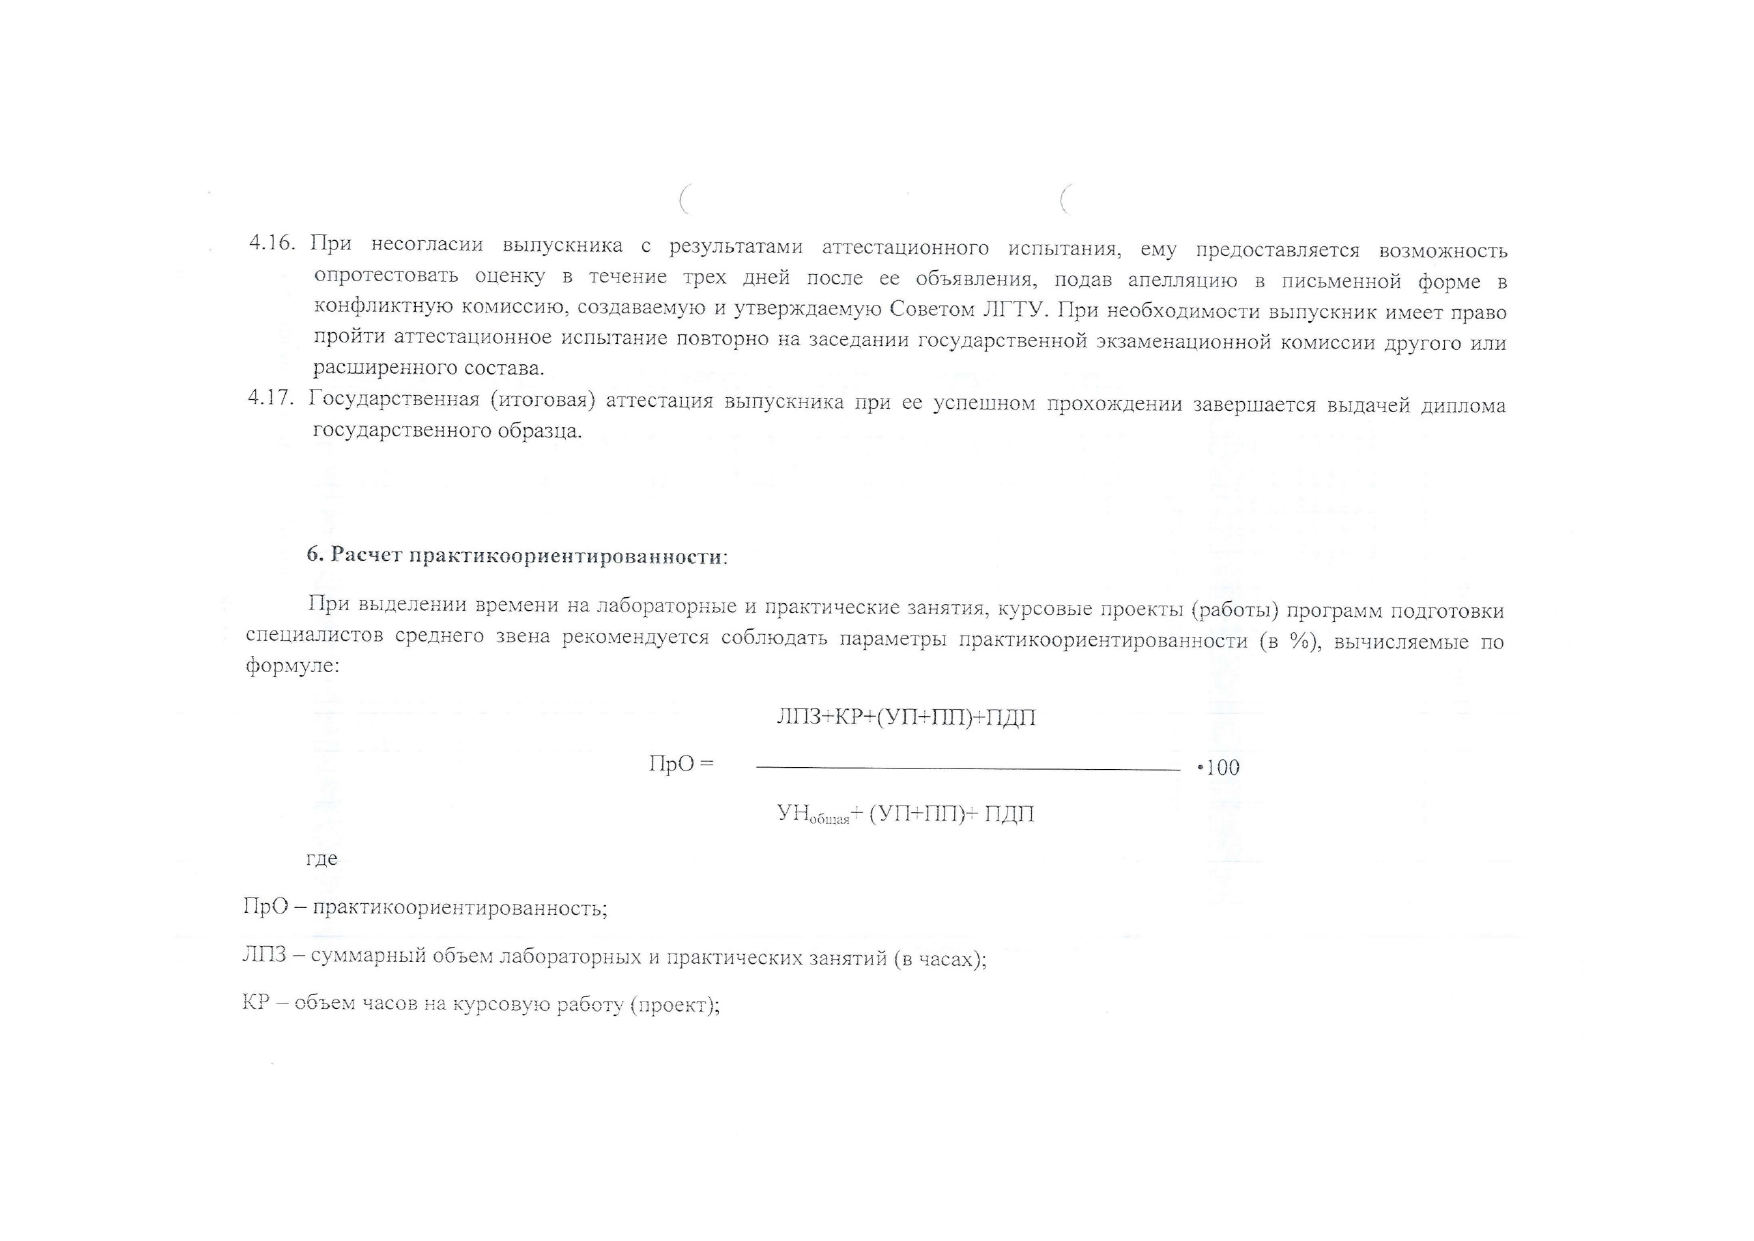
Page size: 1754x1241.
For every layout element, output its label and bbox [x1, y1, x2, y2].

picture [171, 153, 1583, 1141]
